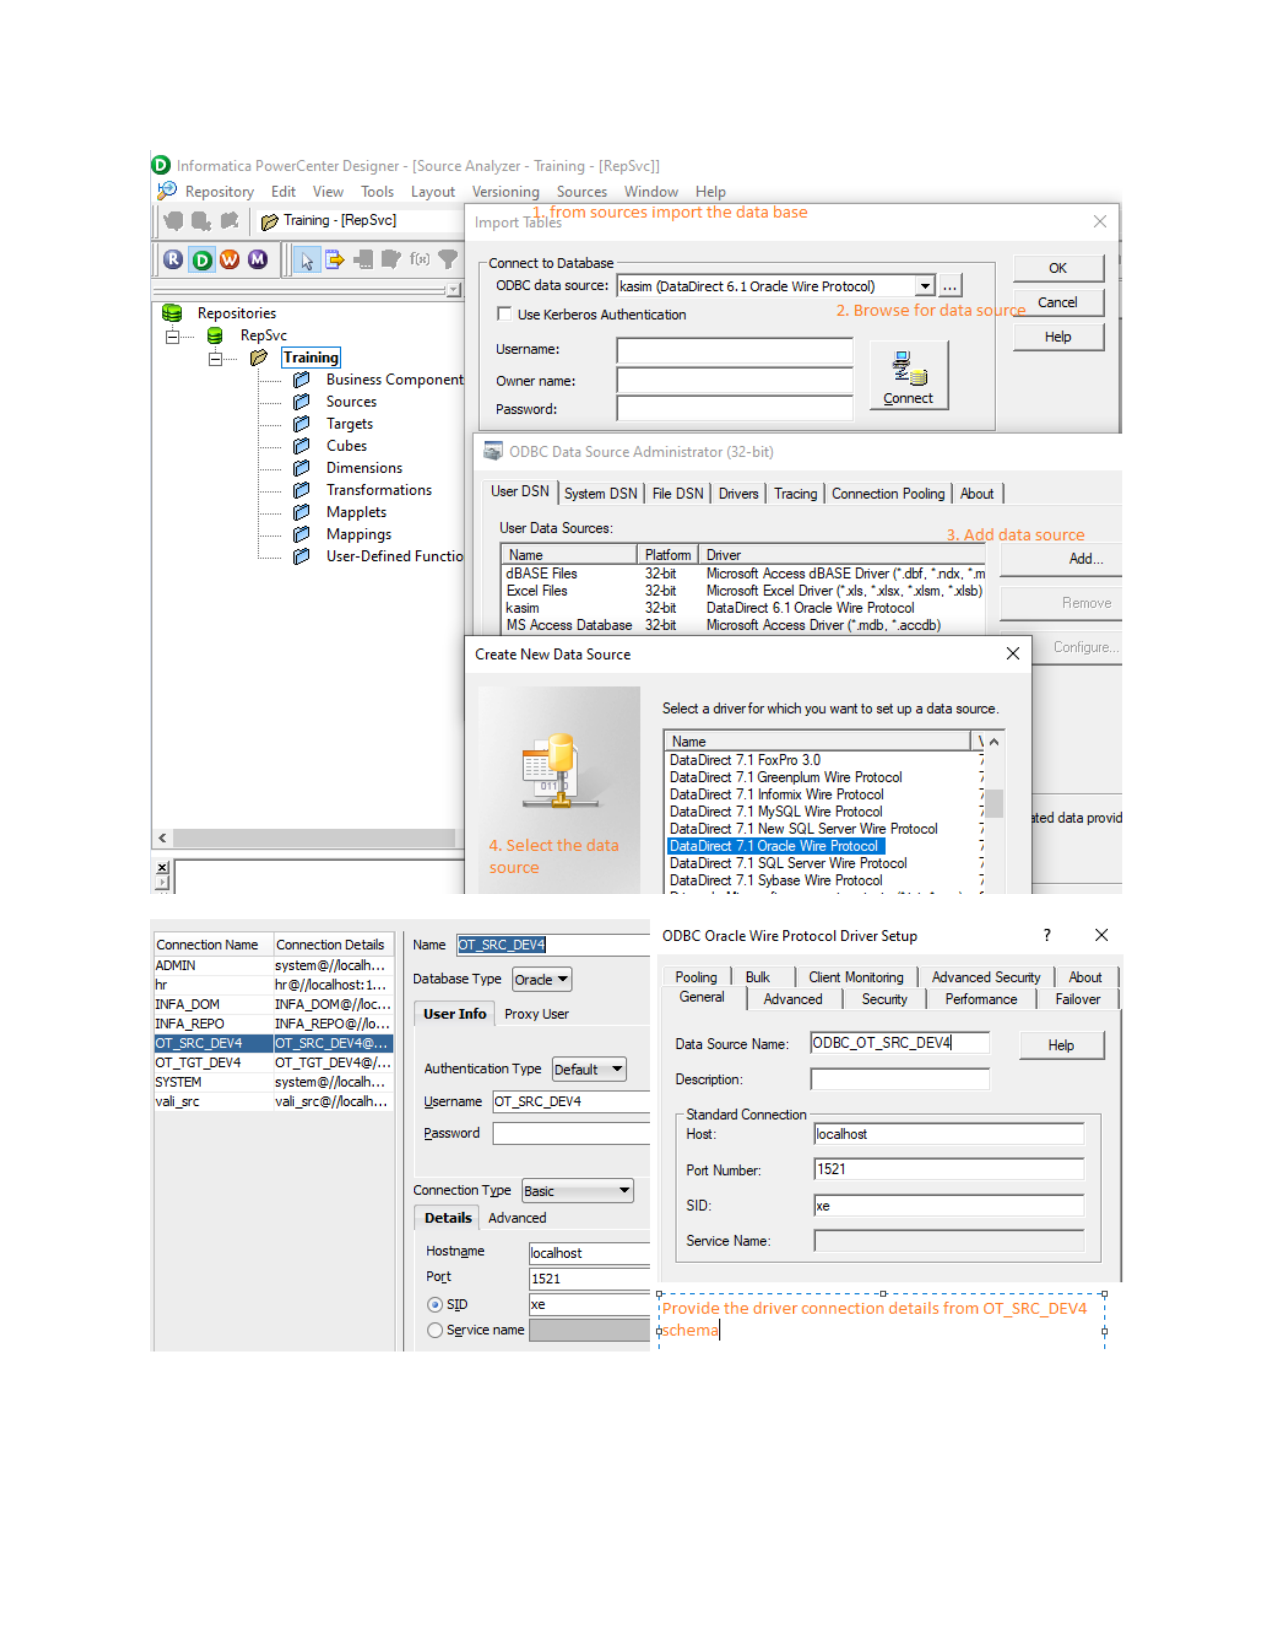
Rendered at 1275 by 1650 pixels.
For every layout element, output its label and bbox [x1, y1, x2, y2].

picture [150, 150, 1125, 894]
picture [150, 918, 1125, 1354]
